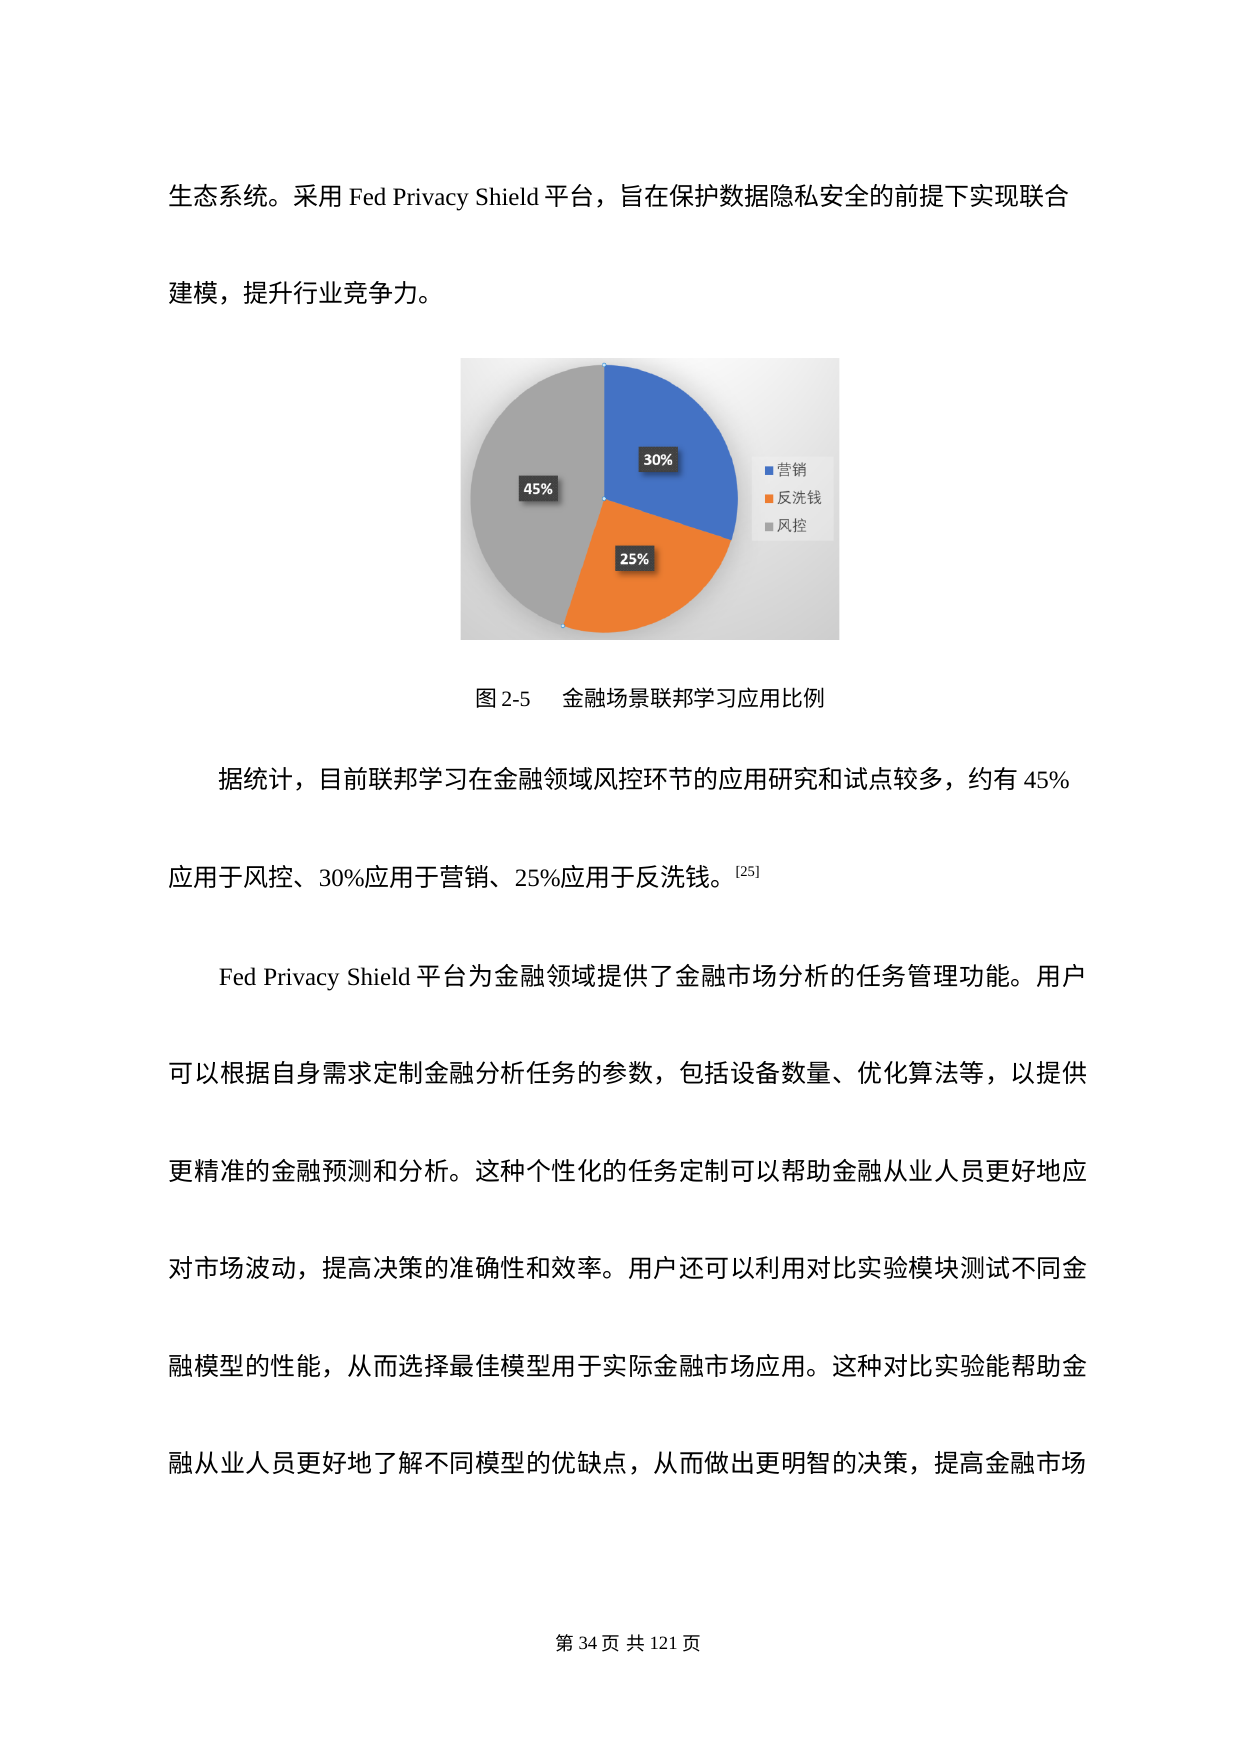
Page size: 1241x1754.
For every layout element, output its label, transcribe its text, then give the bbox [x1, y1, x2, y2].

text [169, 942, 1087, 1494]
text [169, 162, 1087, 324]
text 图2-5 金融场景联邦学习应用比例 [169, 680, 1087, 713]
picture [460, 358, 840, 640]
text 据统计，目前联邦学习在金融领域风控环节的应用研究和试点较多，约有45%应用于风控、30%应用于营销、25%应用于反洗钱。[25] [169, 745, 1087, 908]
